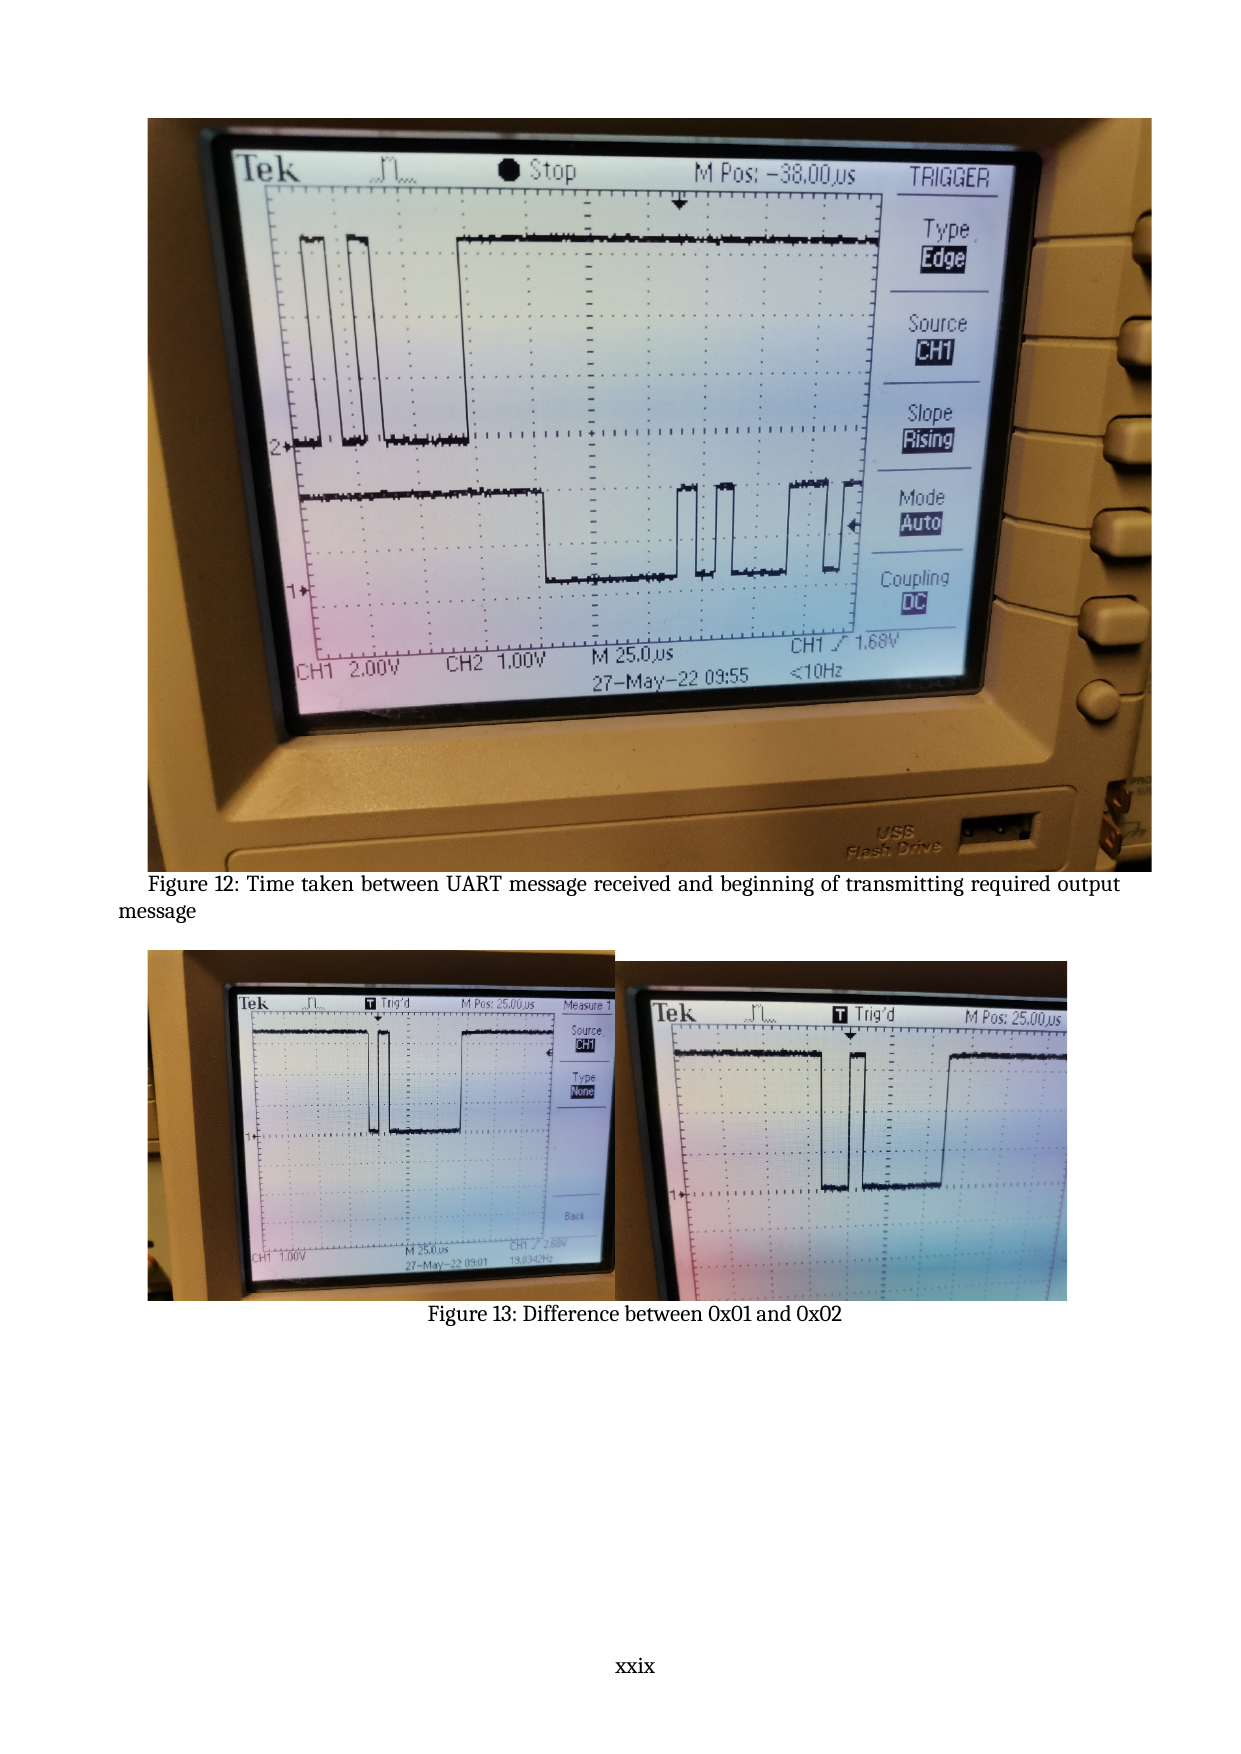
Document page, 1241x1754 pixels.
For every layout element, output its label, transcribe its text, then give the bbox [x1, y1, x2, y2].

picture [147, 950, 1068, 1301]
text Figure 12: Time taken between UART message received and beginning of transmitting required output message [118, 871, 1122, 924]
text Figure 13: Difference between 0x01 and 0x02 [118, 1301, 1122, 1327]
picture [147, 118, 1152, 872]
